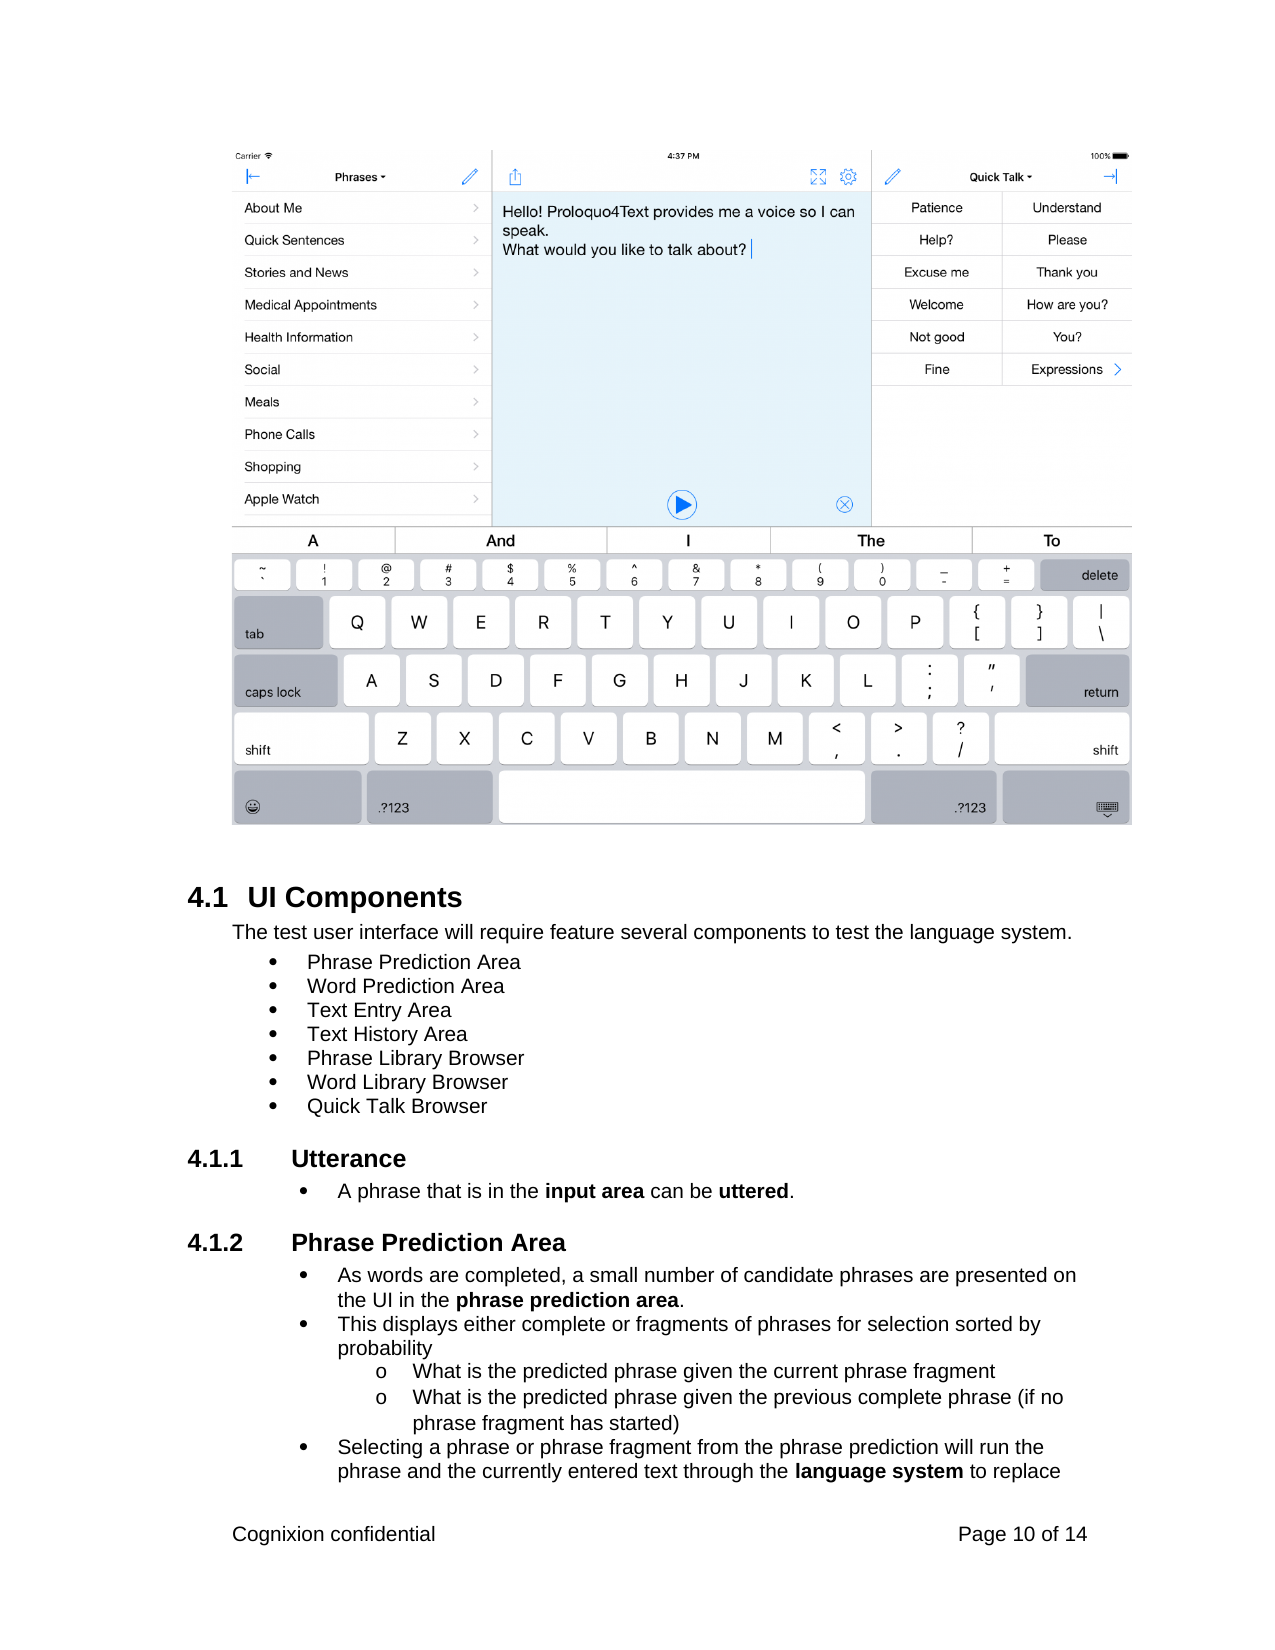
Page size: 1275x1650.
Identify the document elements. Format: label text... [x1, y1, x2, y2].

list Quick Talk Browser [269, 1094, 1087, 1118]
list Text Entry Area [269, 998, 1087, 1022]
list This displays either complete or fragments of phrases for selection sorted by probability [300, 1311, 1087, 1359]
subtitle Utterance [187, 1144, 1087, 1172]
list Word Prediction Area [269, 974, 1087, 998]
subtitle UI Components [187, 880, 1087, 913]
list Phrase Prediction Area [269, 950, 1087, 974]
text The test user interface will require feature several components to test the language system. [232, 919, 1087, 943]
list Phrase Library Browser [269, 1046, 1087, 1070]
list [300, 1435, 1087, 1483]
list Text History Area [269, 1022, 1087, 1046]
list As words are completed, a small number of candidate phrases are presented on the UI in the phrase prediction area. [300, 1263, 1087, 1311]
list A phrase that is in the input area can be uttered. [300, 1179, 1087, 1203]
list What is the predicted phrase given the previous complete phrase (if no phrase fragment has started) [375, 1385, 1087, 1435]
list Word Library Browser [269, 1070, 1087, 1094]
list What is the predicted phrase given the current phrase fragment [375, 1359, 1087, 1385]
subtitle Phrase Prediction Area [187, 1228, 1087, 1257]
picture [231, 150, 1132, 825]
